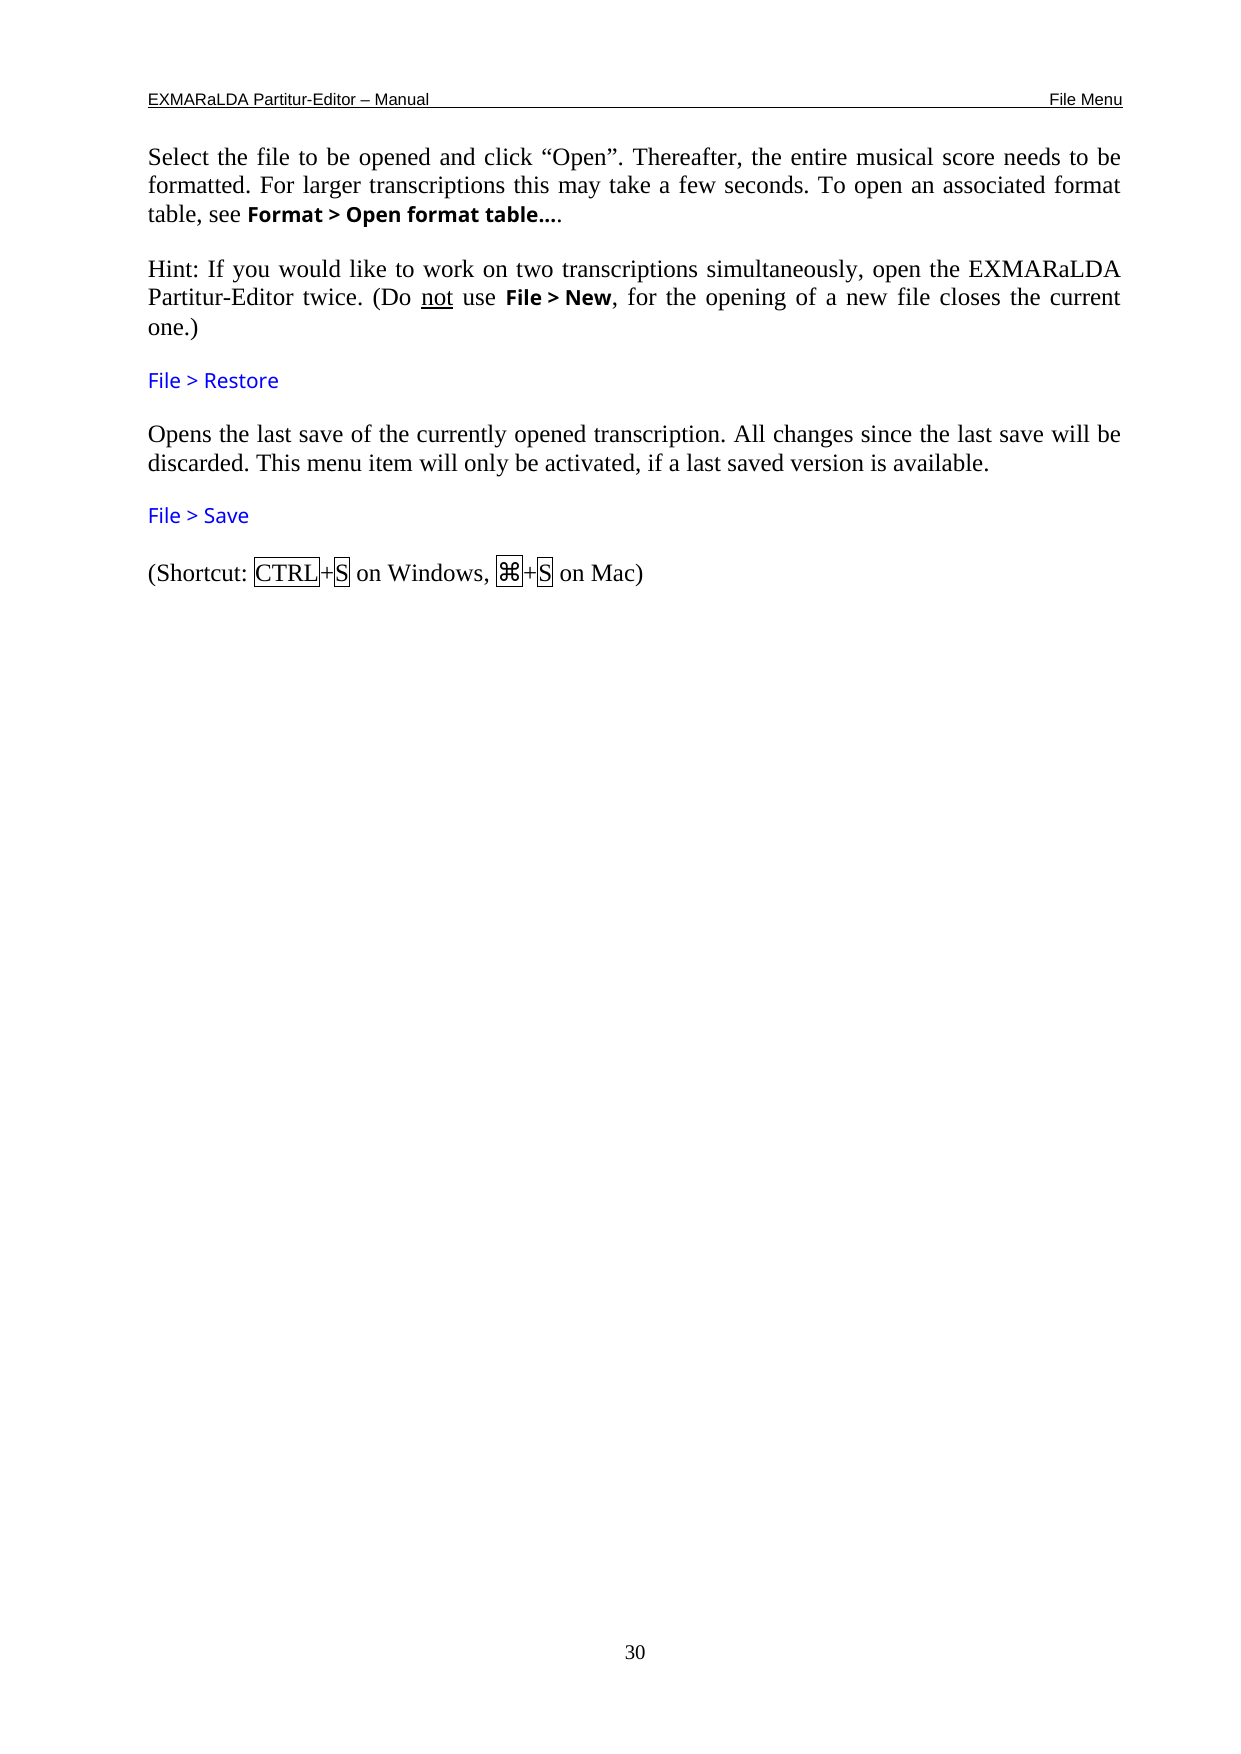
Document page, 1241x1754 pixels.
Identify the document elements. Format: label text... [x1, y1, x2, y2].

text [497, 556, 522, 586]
text Hint: If you would like to work on two transcriptions simultaneously, open the EXMARaLDA Partitur-Editor twice. (Do not use File > New, for the opening of a new file closes the current one.) [148, 254, 1122, 341]
subtitle File > Restore [148, 366, 1122, 394]
text (Shortcut: CTRL+S on Windows, ⌘+S on Mac) [148, 555, 496, 587]
subtitle File > Save [148, 502, 1122, 530]
text (Shortcut: CTRL+S on Windows, ⌘+S on Mac) [523, 555, 1122, 587]
text Select the file to be opened and click “Open”. Thereafter, the entire musical score needs to be formatted. For larger transcriptions this may take a few seconds. To open an associated format table, see Format > Open format table.... [148, 142, 1122, 229]
text Opens the last save of the currently opened transcription. All changes since the last save will be discarded. This menu item will only be activated, if a last saved version is available. [148, 419, 1122, 477]
